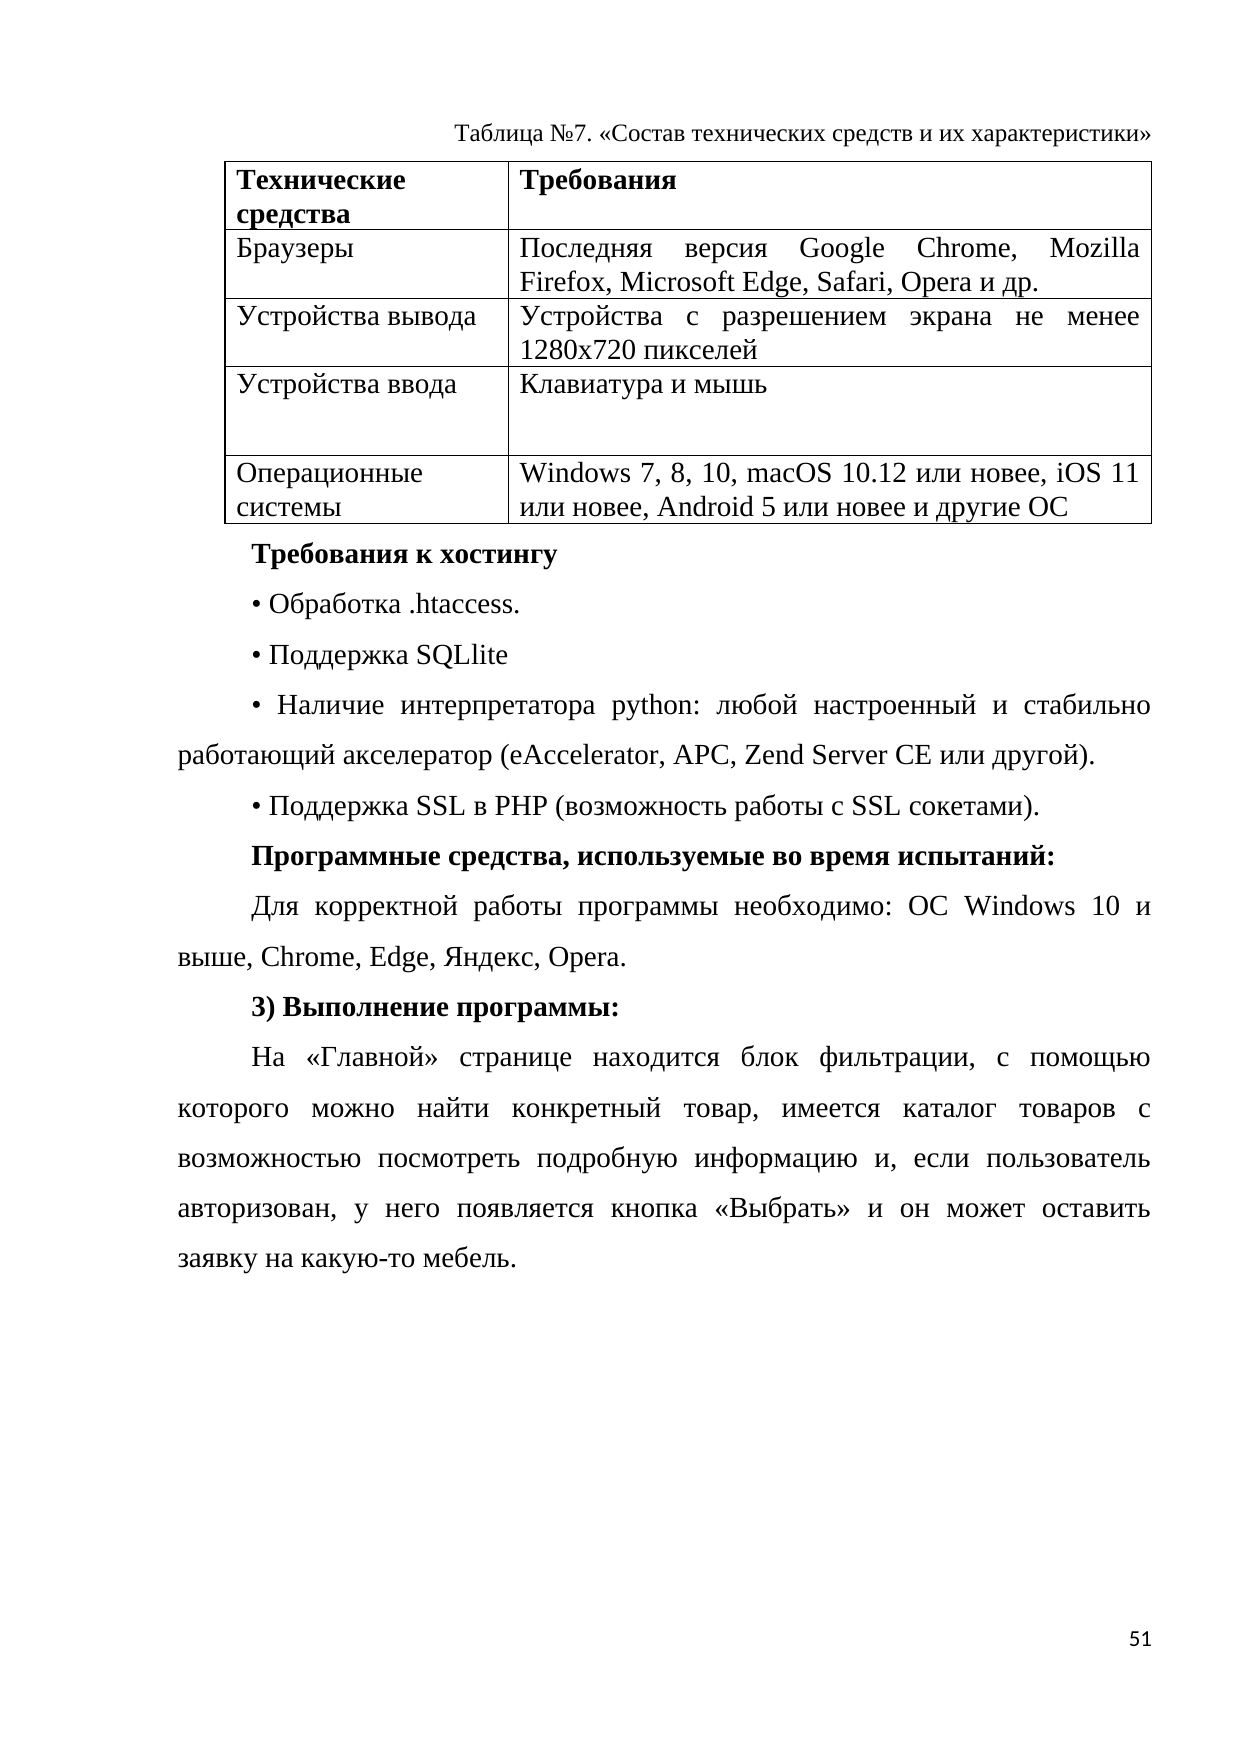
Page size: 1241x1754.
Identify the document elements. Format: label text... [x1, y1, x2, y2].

table_cell Устройства ввода [226, 367, 508, 454]
text Программные средства, используемые во время испытаний: [177, 838, 1152, 872]
table_cell Последняя версия Google Chrome, Mozilla Firefox, Microsoft Edge, Safari, Opera и др. [509, 230, 1151, 297]
text • Поддержка SQLlite [177, 637, 1152, 670]
table_cell Операционные системы [226, 456, 508, 523]
text Требования к хостингу [177, 536, 1152, 570]
text • Поддержка SSL в PHP (возможность работы с SSL сокетами). [177, 788, 1152, 821]
text Таблица №7. «Состав технических средств и их характеристики» [224, 118, 1152, 147]
table_cell Устройства с разрешением экрана не менее 1280x720 пикселей [509, 299, 1151, 366]
table_cell Устройства вывода [226, 299, 508, 366]
table_cell Браузеры [226, 230, 508, 297]
text • Наличие интерпретатора python: любой настроенный и стабильно работающий акселератор (eAccelerator, APC, Zend Server CE или другой). [177, 687, 1152, 771]
table_cell Windows 7, 8, 10, macOS 10.12 или новее, iOS 11 или новее, Android 5 или новее и другие ОС [509, 456, 1151, 523]
text 3) Выполнение программы: [177, 989, 1152, 1023]
text На «Главной» странице находится блок фильтрации, с помощью которого можно найти конкретный товар, имеется каталог товаров с возможностью посмотреть подробную информацию и, если пользователь авторизован, у него появляется кнопка «Выбрать» и он может оставить заявку на какую-то мебель. [177, 1039, 1152, 1274]
table_header Технические средства [226, 162, 508, 229]
text Для корректной работы программы необходимо: ОС Windows 10 и выше, Chrome, Edge, Яндекс, Opera. [177, 888, 1152, 972]
text • Обработка .htaccess. [177, 587, 1152, 620]
table_header Требования [509, 162, 1151, 229]
table_cell Клавиатура и мышь [509, 367, 1151, 454]
